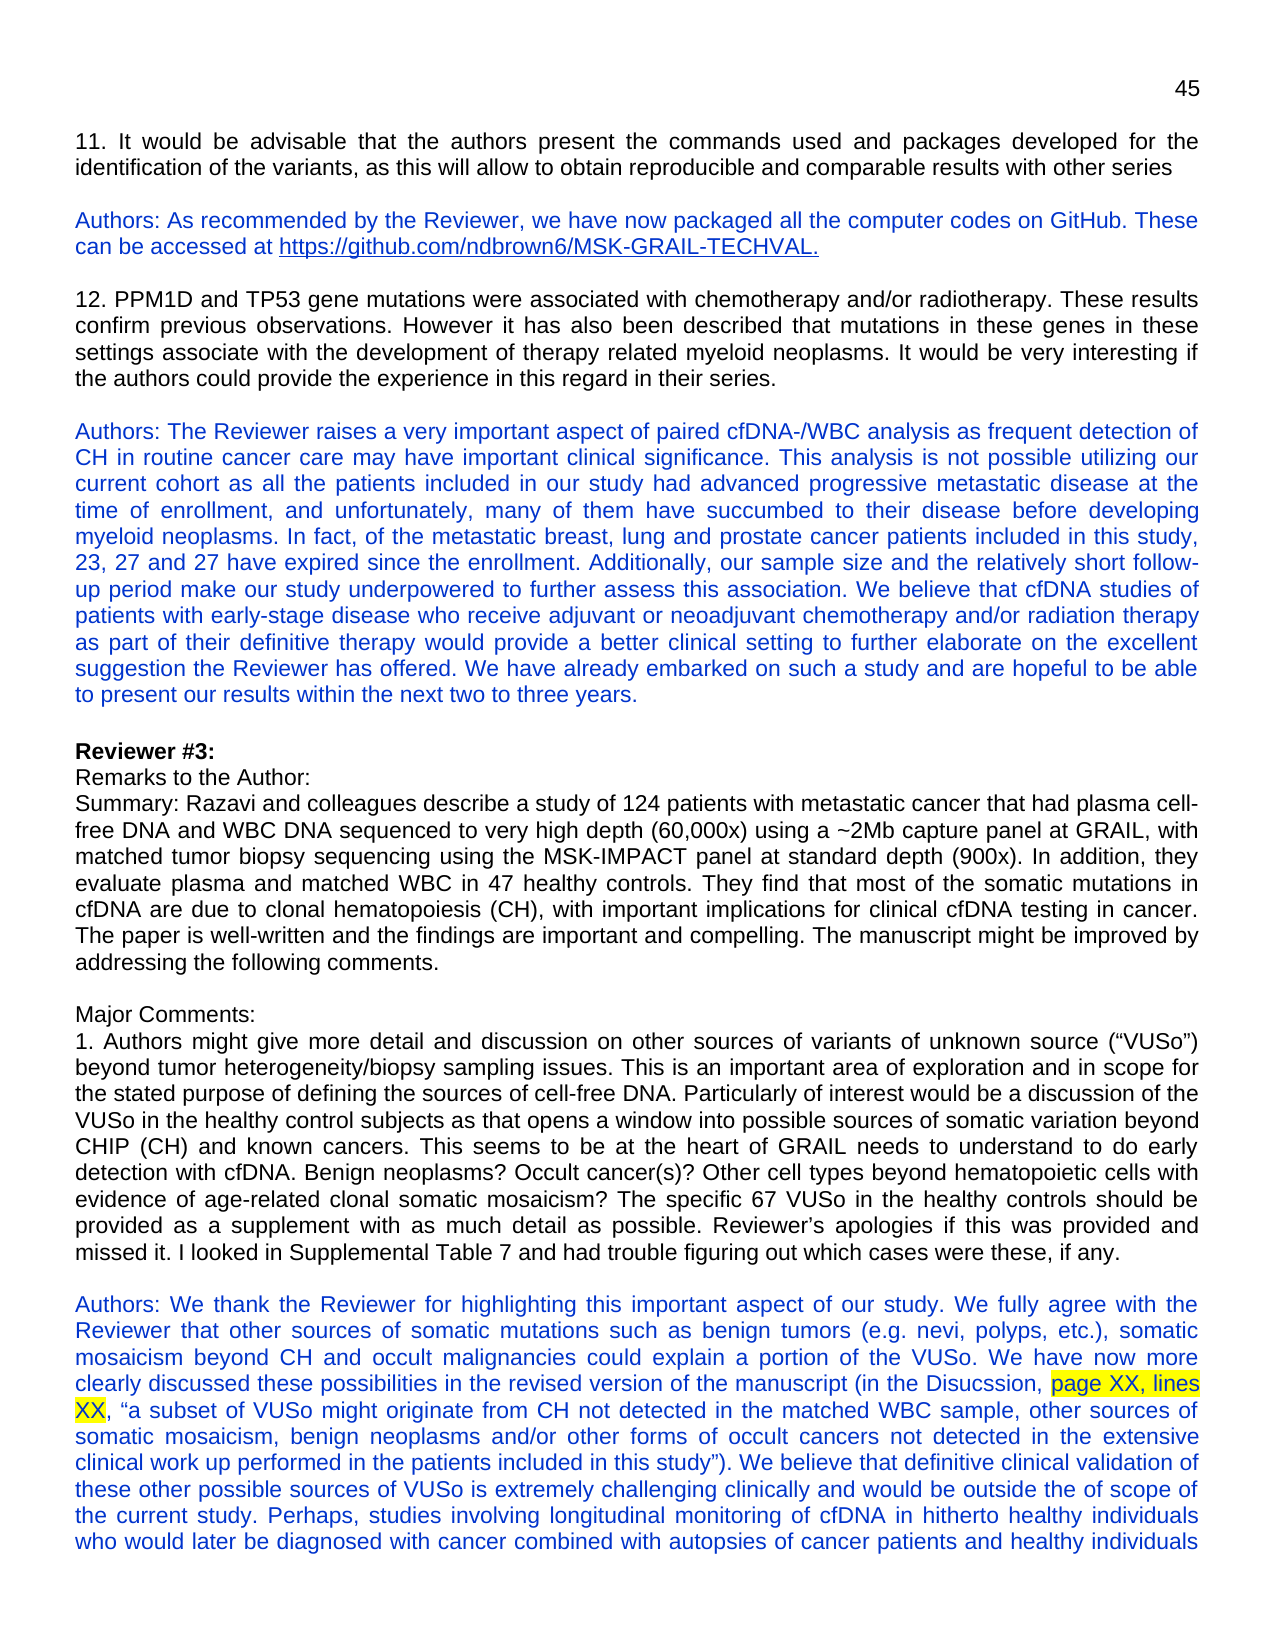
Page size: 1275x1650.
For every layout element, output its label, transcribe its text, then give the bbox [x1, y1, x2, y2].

text Summary: Razavi and colleagues describe a study of 124 patients with metastatic cancer that had plasma cell-free DNA and WBC DNA sequenced to very high depth (60,000x) using a ~2Mb capture panel at GRAIL, with matched tumor biopsy sequencing using the MSK-IMPACT panel at standard depth (900x). In addition, they evaluate plasma and matched WBC in 47 healthy controls. They find that most of the somatic mutations in cfDNA are due to clonal hematopoiesis (CH), with important implications for clinical cfDNA testing in cancer. The paper is well-written and the findings are important and compelling. The manuscript might be improved by addressing the following comments. [75, 790, 1200, 975]
text Authors: As recommended by the Reviewer, we have now packaged all the computer codes on GitHub. These can be accessed at https://github.com/ndbrown6/MSK-GRAIL-TECHVAL. [75, 207, 1200, 259]
text Major Comments: [75, 1001, 1200, 1028]
text 12. PPM1D and TP53 gene mutations were associated with chemotherapy and/or radiotherapy. These results confirm previous observations. However it has also been described that mutations in these genes in these settings associate with the development of therapy related myeloid neoplasms. It would be very interesting if the authors could provide the experience in this regard in their series. [75, 286, 1200, 391]
text 1. Authors might give more detail and discussion on other sources of variants of unknown source (“VUSo”) beyond tumor heterogeneity/biopsy sampling issues. This is an important area of exploration and in scope for the stated purpose of defining the sources of cell-free DNA. Particularly of interest would be a discussion of the VUSo in the healthy control subjects as that opens a window into possible sources of somatic variation beyond CHIP (CH) and known cancers. This seems to be at the heart of GRAIL needs to understand to do early detection with cfDNA. Benign neoplasms? Occult cancer(s)? Other cell types beyond hematopoietic cells with evidence of age-related clonal somatic mosaicism? The specific 67 VUSo in the healthy controls should be provided as a supplement with as much detail as possible. Reviewer’s apologies if this was provided and missed it. I looked in Supplemental Table 7 and had trouble figuring out which cases were these, if any. [75, 1028, 1200, 1265]
text 11. It would be advisable that the authors present the commands used and packages developed for the identification of the variants, as this will allow to obtain reproducible and comparable results with other series [75, 128, 1200, 180]
text Authors: The Reviewer raises a very important aspect of paired cfDNA-/WBC analysis as frequent detection of CH in routine cancer care may have important clinical significance. This analysis is not possible utilizing our current cohort as all the patients included in our study had advanced progressive metastatic disease at the time of enrollment, and unfortunately, many of them have succumbed to their disease before developing myeloid neoplasms. In fact, of the metastatic breast, lung and prostate cancer patients included in this study, 23, 27 and 27 have expired since the enrollment. Additionally, our sample size and the relatively short follow-up period make our study underpowered to further assess this association. We believe that cfDNA studies of patients with early-stage disease who receive adjuvant or neoadjuvant chemotherapy and/or radiation therapy as part of their definitive therapy would provide a better clinical setting to further elaborate on the excellent suggestion the Reviewer has offered. We have already embarked on such a study and are hopeful to be able to present our results within the next two to three years. [75, 418, 1200, 707]
text Remarks to the Author: [75, 764, 1200, 790]
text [75, 1291, 1200, 1555]
text Reviewer #3: [75, 738, 1200, 764]
